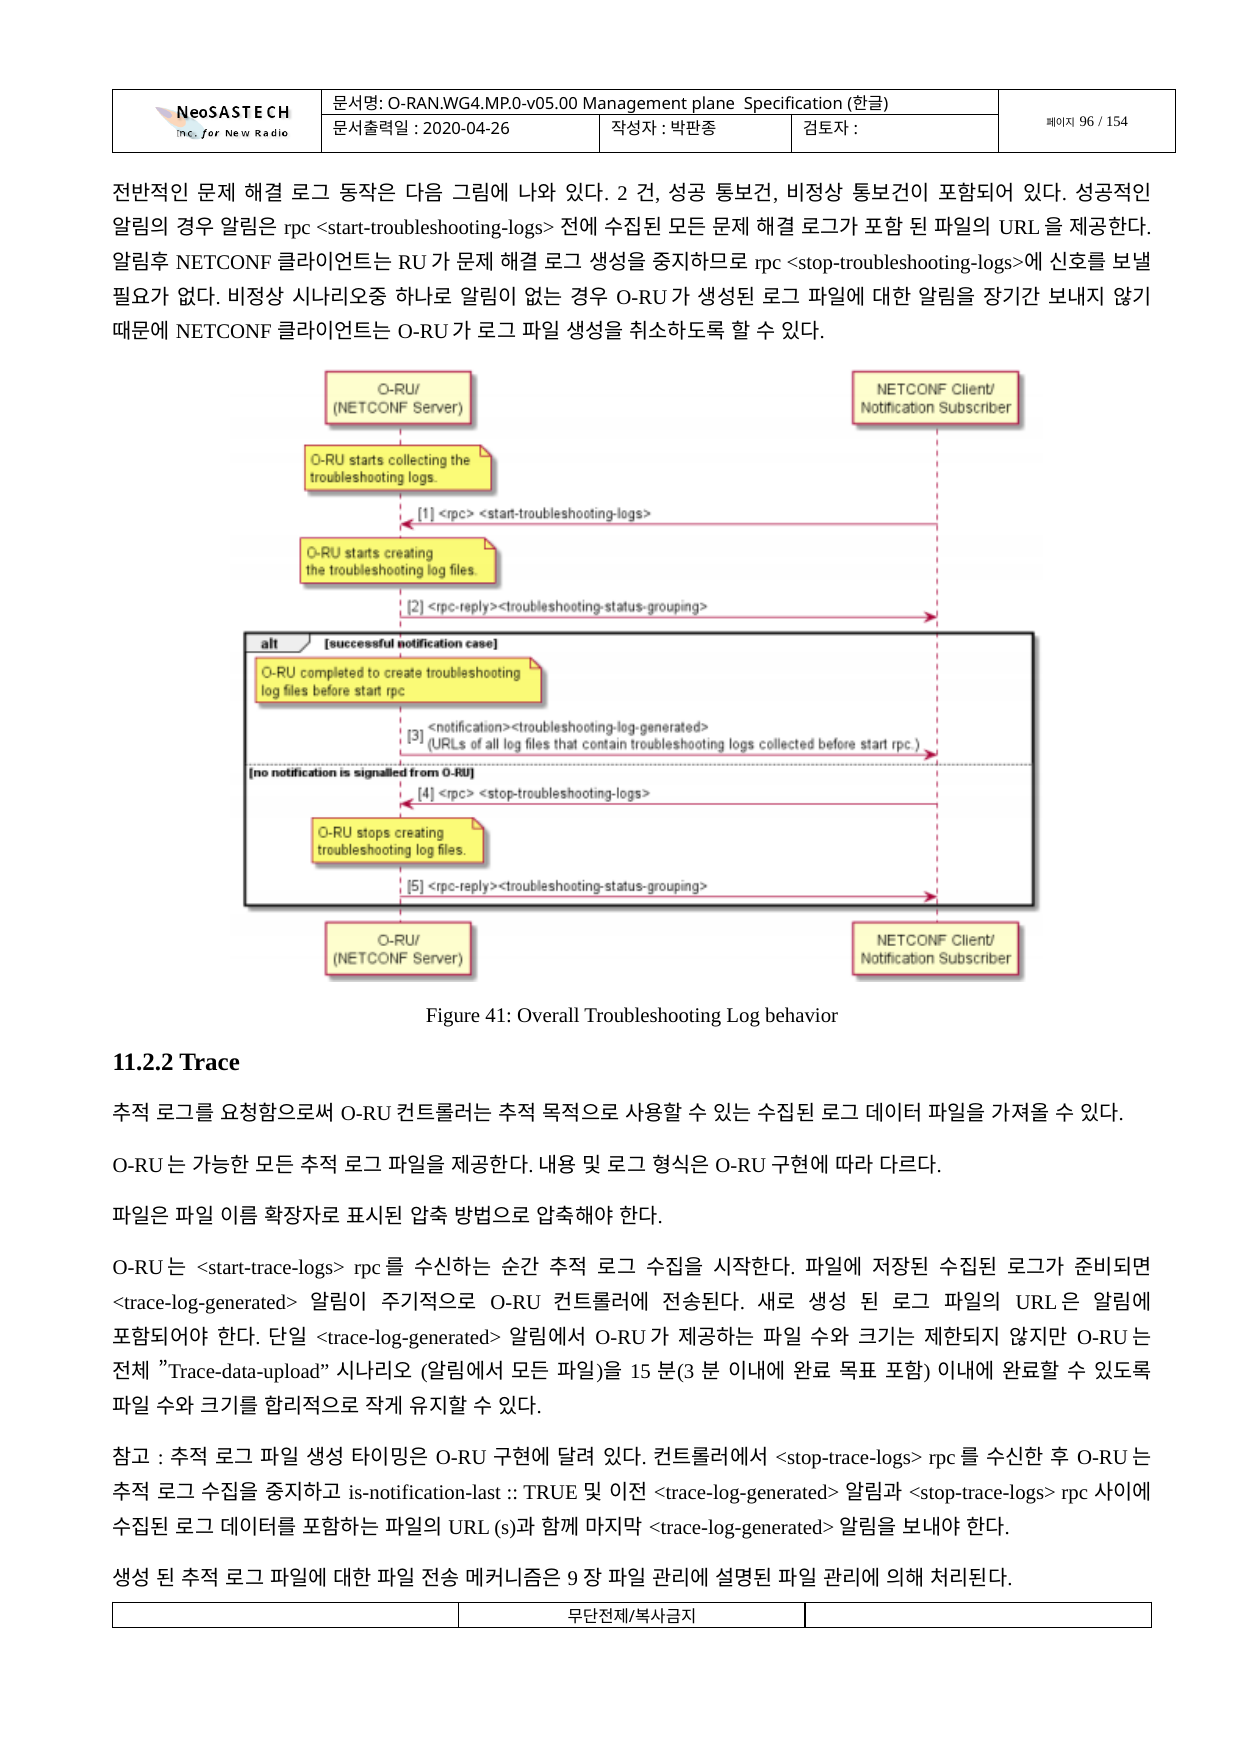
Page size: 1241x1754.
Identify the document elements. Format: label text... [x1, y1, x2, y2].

text 생성 된 추적 로그 파일에 대한 파일 전송 메커니즘은 9 장 파일 관리에 설명된 파일 관리에 의해 처리된다. [112, 1561, 1152, 1592]
text Figure 41: Overall Troubleshooting Log behavior [112, 1002, 1152, 1027]
text O-RU는 <start-trace-logs> rpc를 수신하는 순간 추적 로그 수집을 시작한다. 파일에 저장된 수집된 로그가 준비되면 <trace-log-generated> 알림이 주기적으로 O-RU 컨트롤러에 전송된다. 새로 생성 된 로그 파일의 URL은 알림에 포함되어야 한다. 단일 <trace-log-generated> 알림에서 O-RU가 제공하는 파일 수와 크기는 제한되지 않지만 O-RU는 전체 ”Trace-data-upload” 시나리오 (알림에서 모든 파일)을 15 분(3 분 이내에 완료 목표 포함) 이내에 완료할 수 있도록 파일 수와 크기를 합리적으로 작게 유지할 수 있다. [112, 1251, 1152, 1419]
text O-RU는 가능한 모든 추적 로그 파일을 제공한다. 내용 및 로그 형식은 O-RU 구현에 따라 다르다. [112, 1148, 1152, 1178]
text 참고 : 추적 로그 파일 생성 타이밍은 O-RU 구현에 달려 있다. 컨트롤러에서 <stop-trace-logs> rpc를 수신한 후 O-RU는 추적 로그 수집을 중지하고 is-notification-last :: TRUE 및 이전 <trace-log-generated> 알림과 <stop-trace-logs> rpc 사이에 수집된 로그 데이터를 포함하는 파일의 URL (s)과 함께 마지막 <trace-log-generated> 알림을 보내야 한다. [112, 1441, 1152, 1540]
picture [221, 366, 1043, 982]
text 파일은 파일 이름 확장자로 표시된 압축 방법으로 압축해야 한다. [112, 1199, 1152, 1229]
text 전반적인 문제 해결 로그 동작은 다음 그림에 나와 있다. 2 건, 성공 통보건, 비정상 통보건이 포함되어 있다. 성공적인 알림의 경우 알림은 rpc <start-troubleshooting-logs> 전에 수집된 모든 문제 해결 로그가 포함 된 파일의 URL을 제공한다. 알림후 NETCONF 클라이언트는 RU가 문제 해결 로그 생성을 중지하므로 rpc <stop-troubleshooting-logs>에 신호를 보낼 필요가 없다. 비정상 시나리오중 하나로 알림이 없는 경우 O-RU가 생성된 로그 파일에 대한 알림을 장기간 보내지 않기 때문에 NETCONF 클라이언트는 O-RU가 로그 파일 생성을 취소하도록 할 수 있다. [112, 176, 1152, 345]
text 추적 로그를 요청함으로써 O-RU 컨트롤러는 추적 목적으로 사용할 수 있는 수집된 로그 데이터 파일을 가져올 수 있다. [112, 1096, 1152, 1127]
text 11.2.2 Trace [112, 1047, 1152, 1076]
